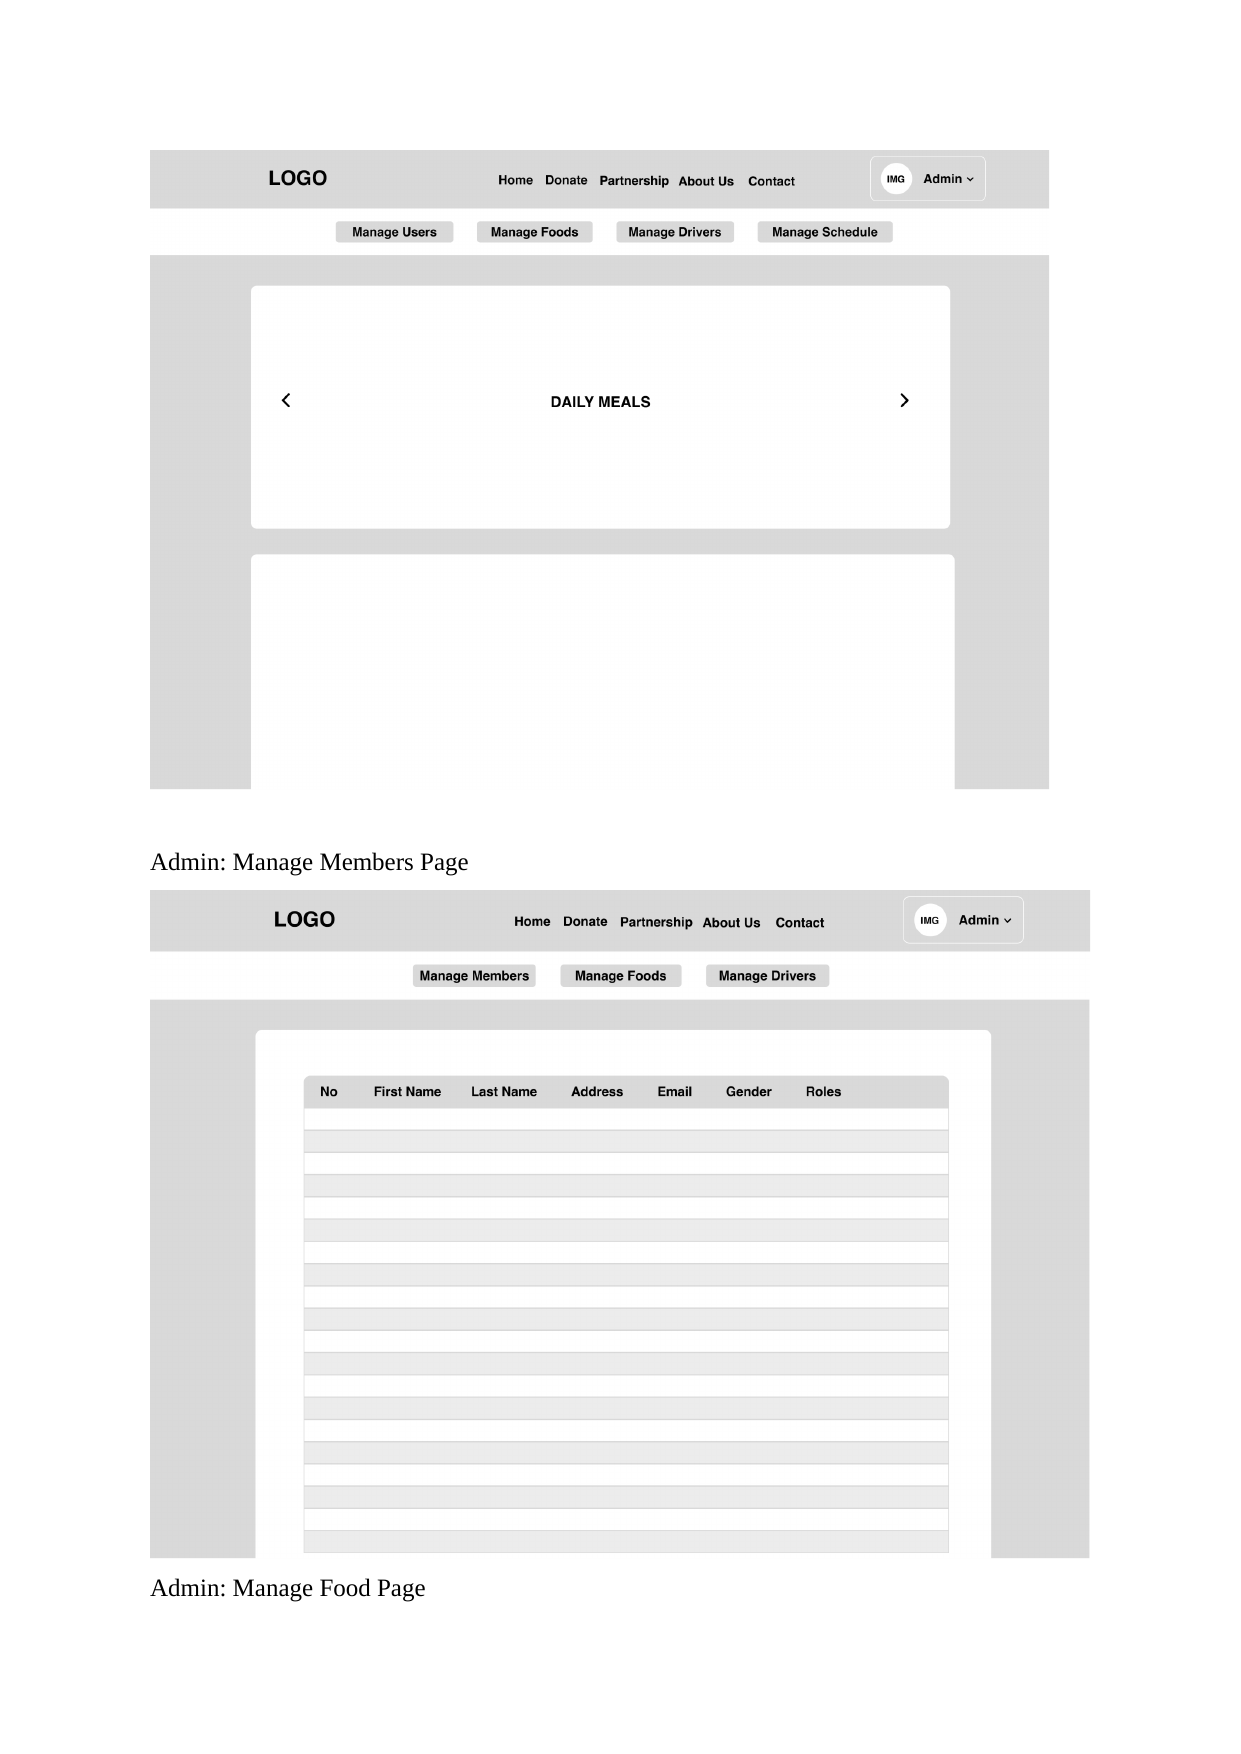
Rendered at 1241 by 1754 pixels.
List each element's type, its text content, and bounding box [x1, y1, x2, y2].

text Admin: Manage Members Page [150, 847, 1090, 876]
picture [150, 150, 1050, 790]
text Admin: Manage Food Page [150, 1573, 1090, 1602]
picture [150, 890, 1091, 1559]
